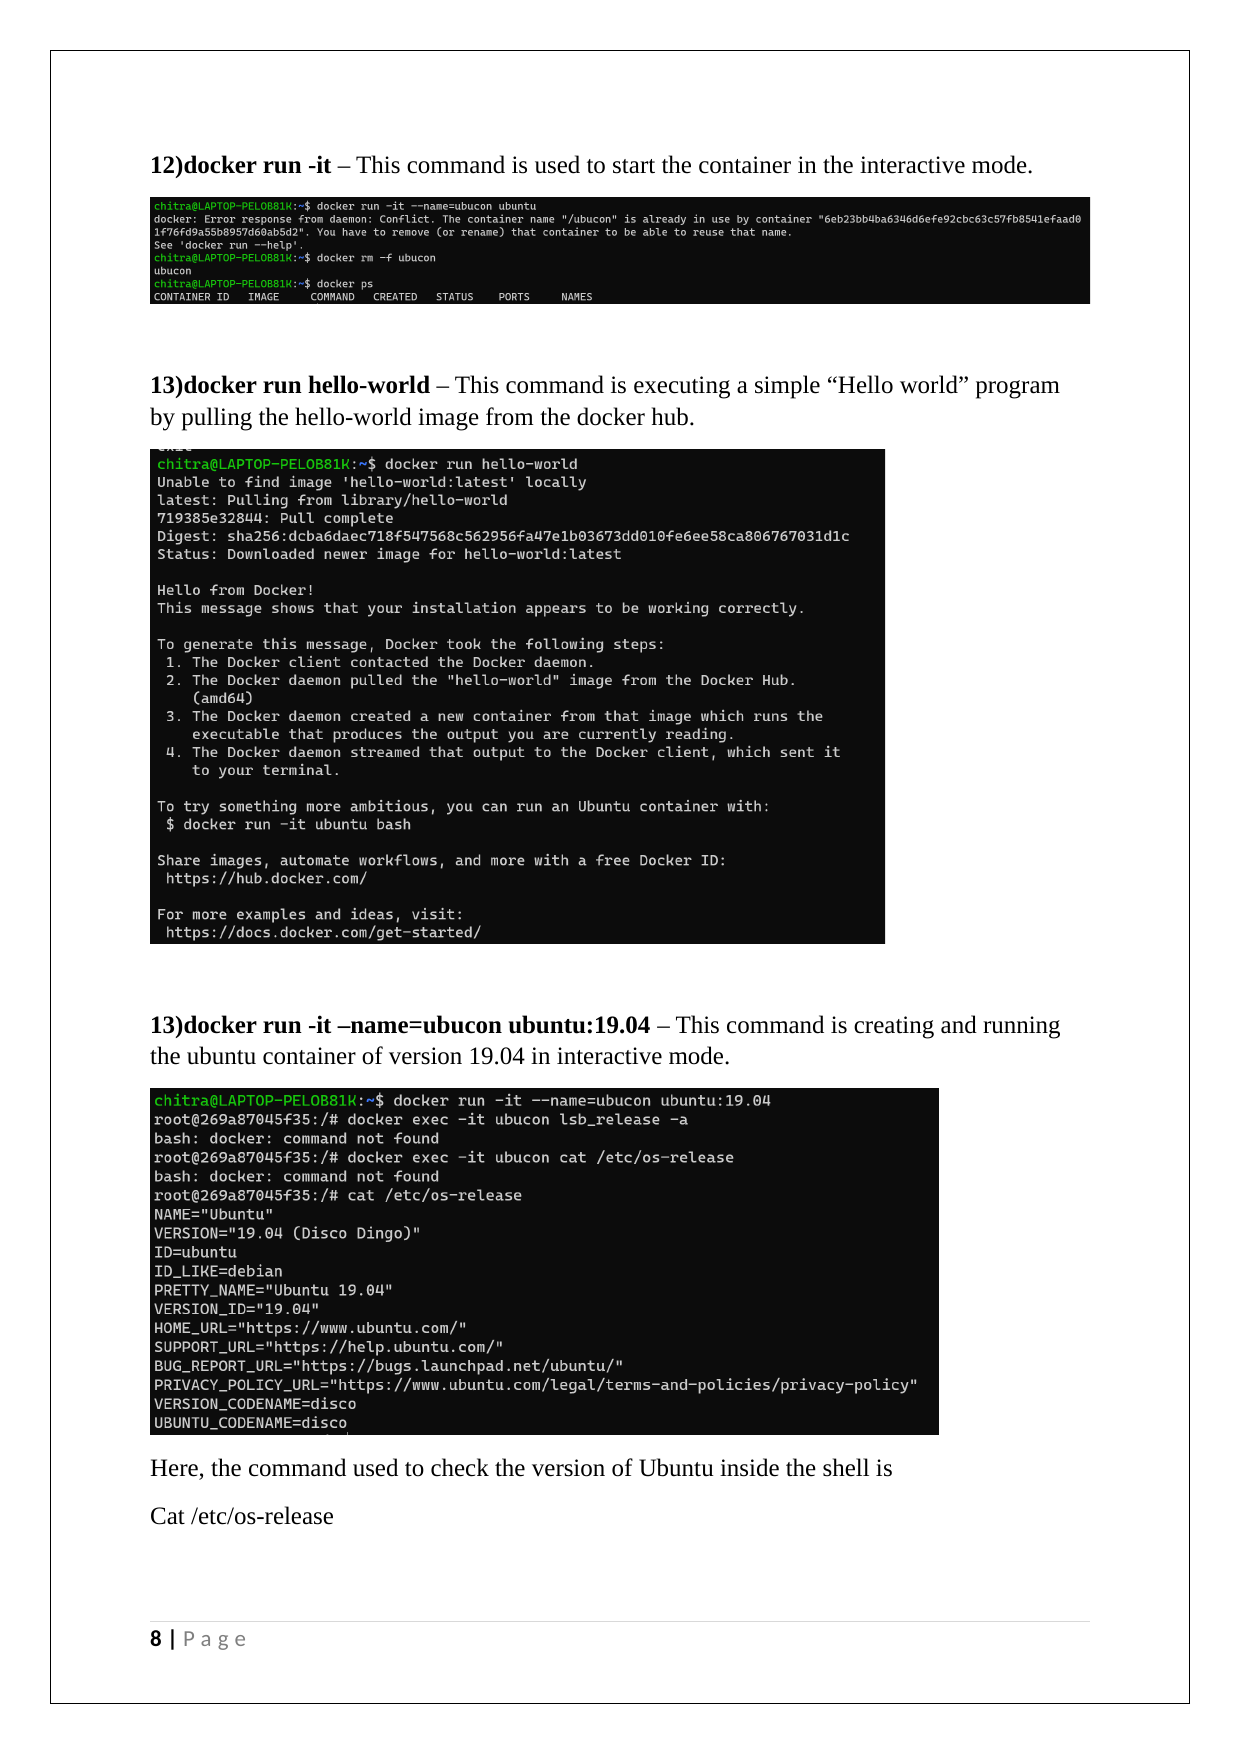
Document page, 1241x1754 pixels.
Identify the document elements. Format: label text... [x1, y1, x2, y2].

text Cat /etc/os-release [150, 1501, 1090, 1530]
text 13)docker run hello-world – This command is executing a simple “Hello world” program by pulling the hello-world image from the docker hub. [150, 371, 1090, 430]
picture [150, 197, 1091, 304]
picture [150, 1088, 939, 1435]
text Here, the command used to check the version of Ubuntu inside the shell is [150, 1453, 1090, 1482]
text 13)docker run -it –name=ubucon ubuntu:19.04 – This command is creating and running the ubuntu container of version 19.04 in interactive mode. [150, 1010, 1090, 1070]
picture [150, 449, 886, 944]
text 12)docker run -it – This command is used to start the container in the interactive mode. [150, 150, 1090, 179]
